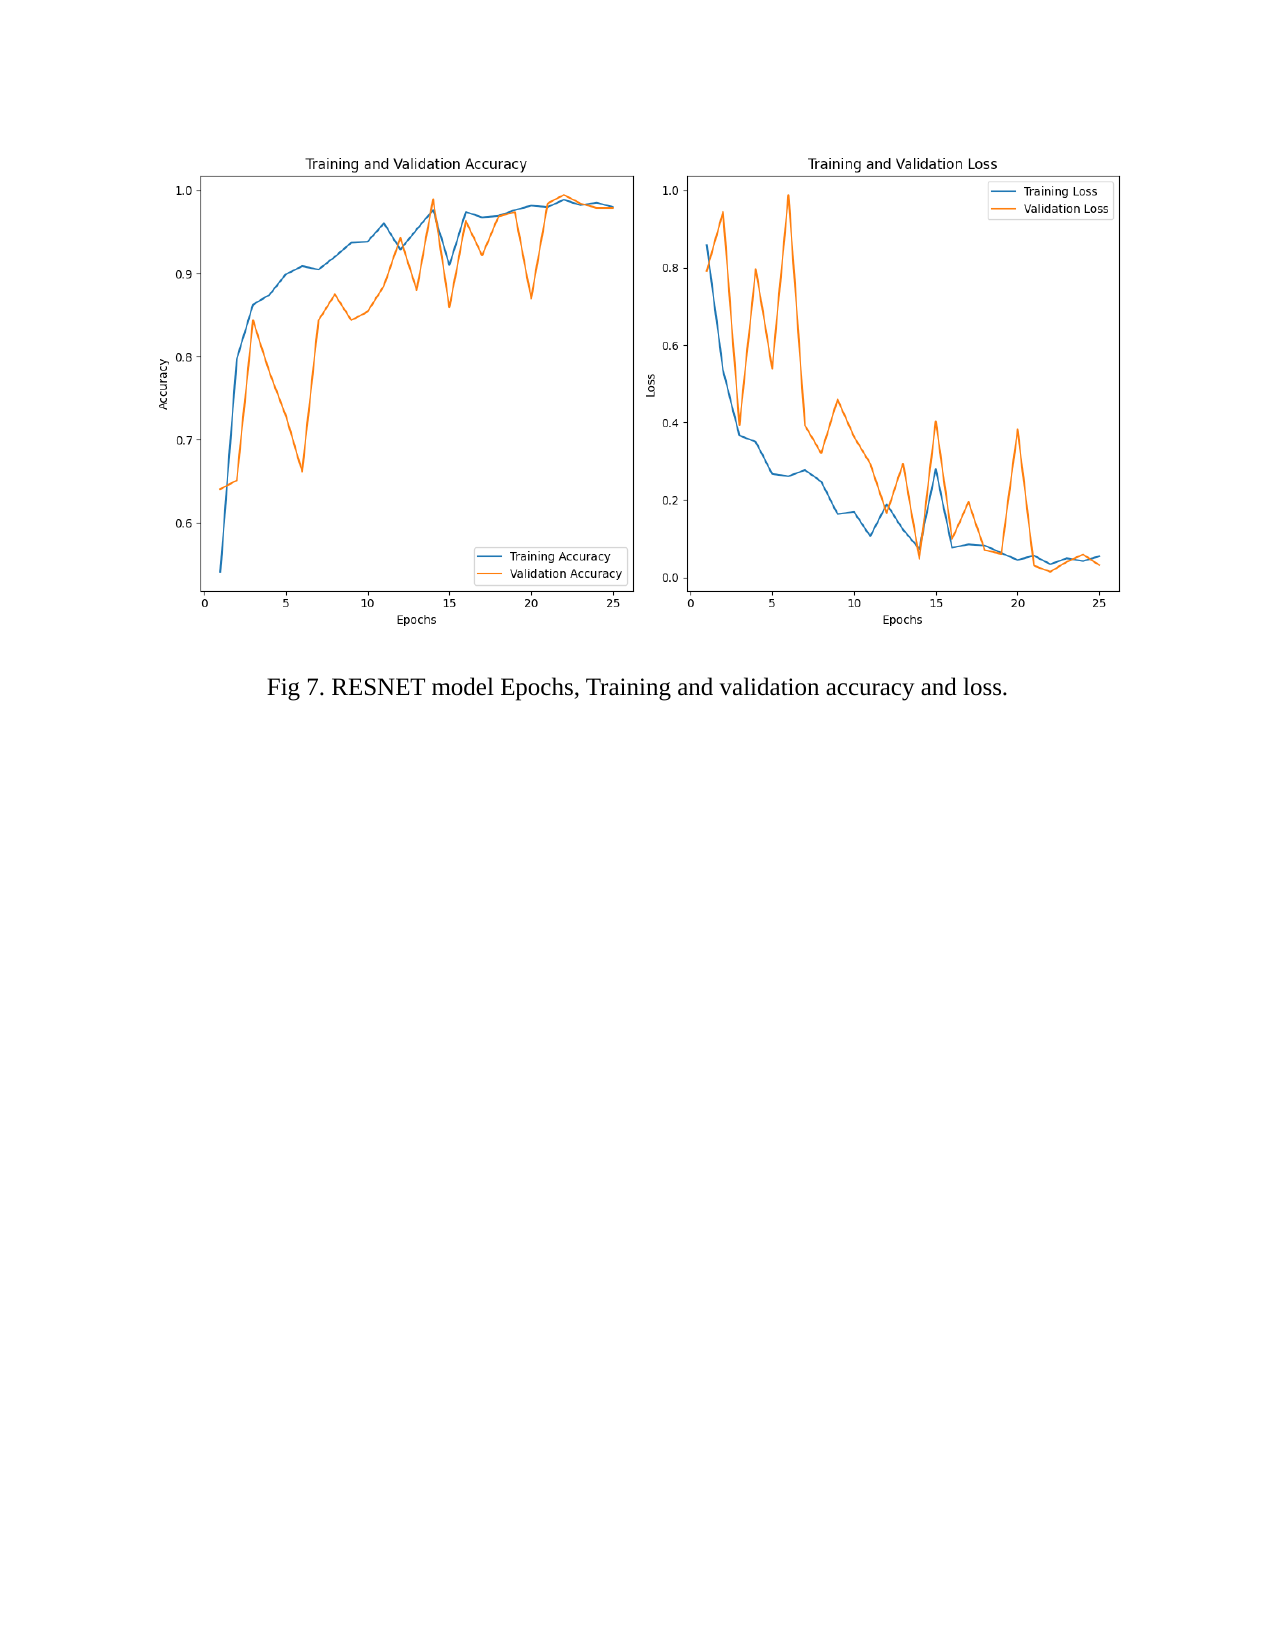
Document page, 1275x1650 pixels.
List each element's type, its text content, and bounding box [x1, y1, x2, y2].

picture [150, 150, 1125, 634]
text Fig 7. RESNET model Epochs, Training and validation accuracy and loss. [150, 672, 1125, 700]
